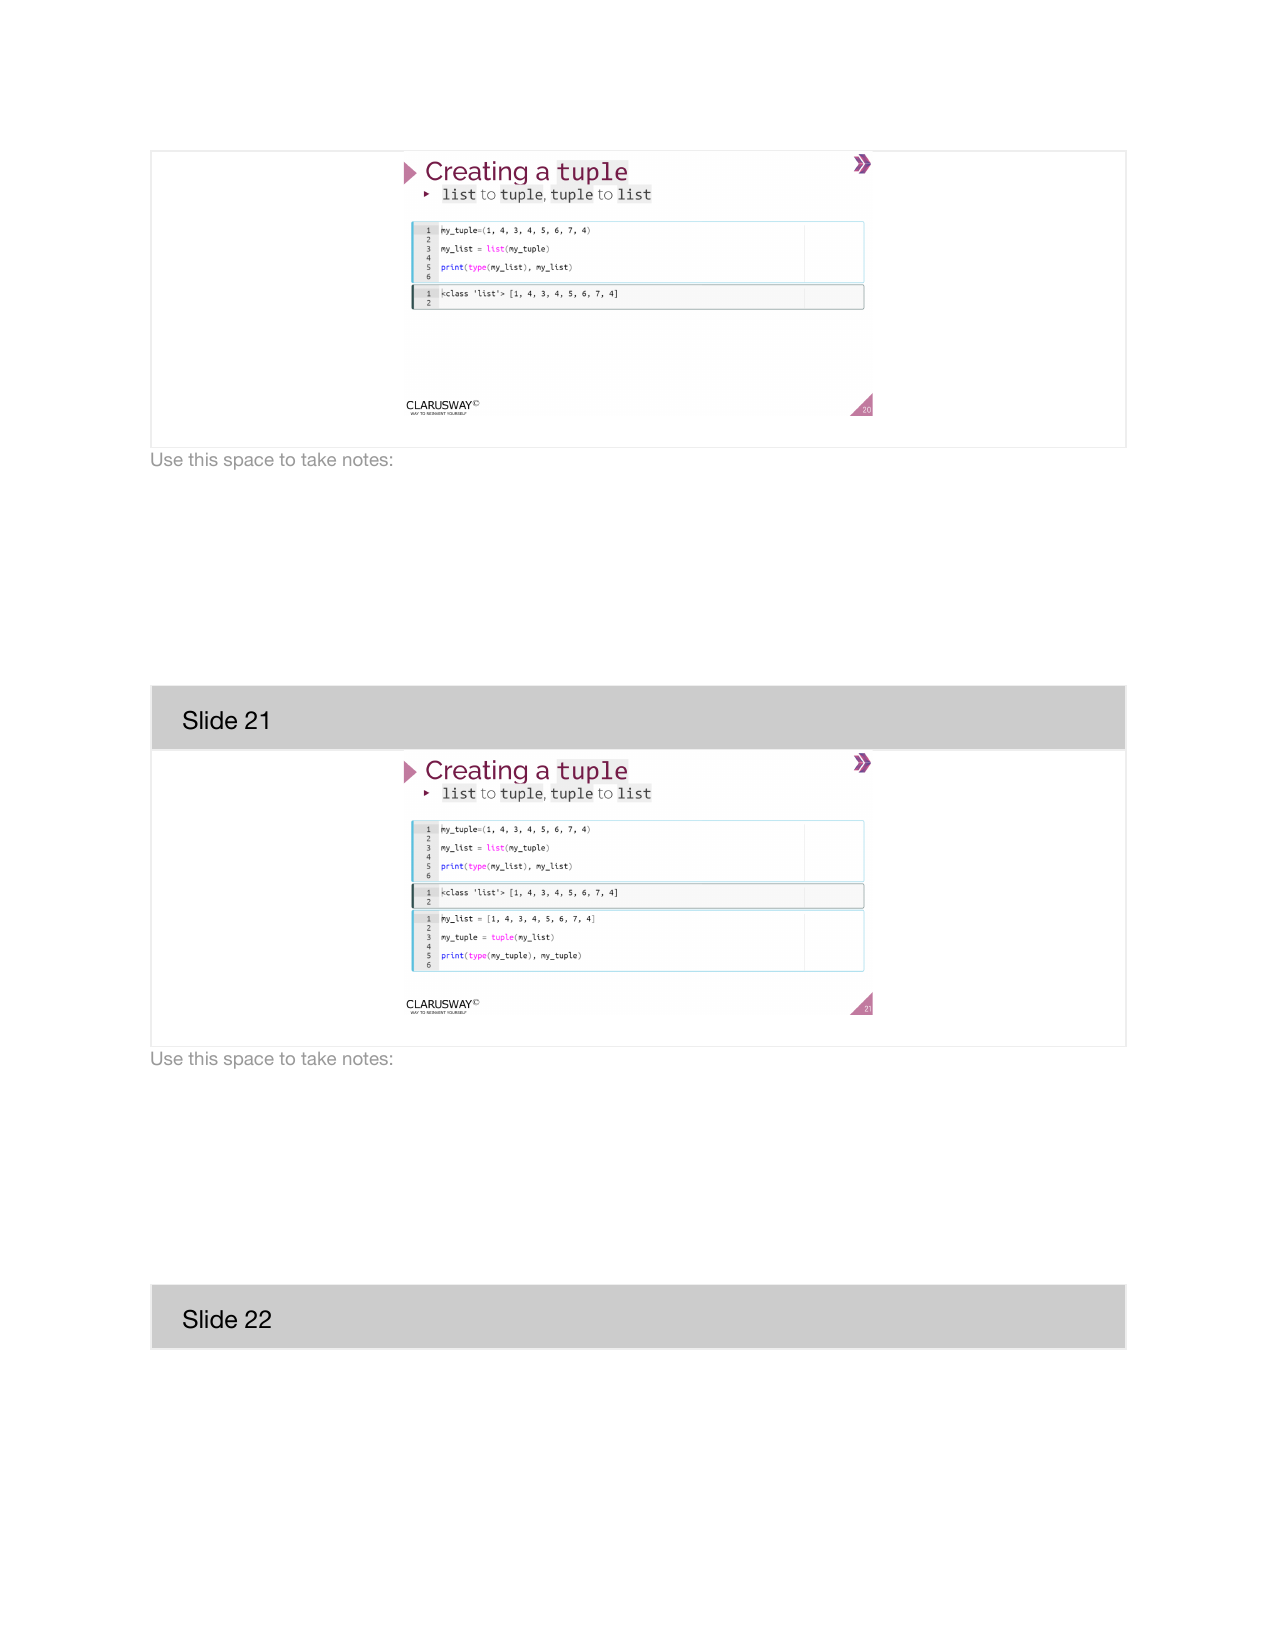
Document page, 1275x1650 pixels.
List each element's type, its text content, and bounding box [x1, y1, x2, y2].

text Use this space to take notes: [150, 1047, 1125, 1071]
table_cell [152, 751, 1125, 1046]
table_header Slide 22 [152, 1285, 1125, 1348]
text Use this space to take notes: [150, 448, 1125, 472]
table_cell [152, 152, 1125, 447]
table_header Slide 21 [152, 686, 1125, 749]
picture [403, 750, 873, 1015]
picture [403, 151, 873, 416]
